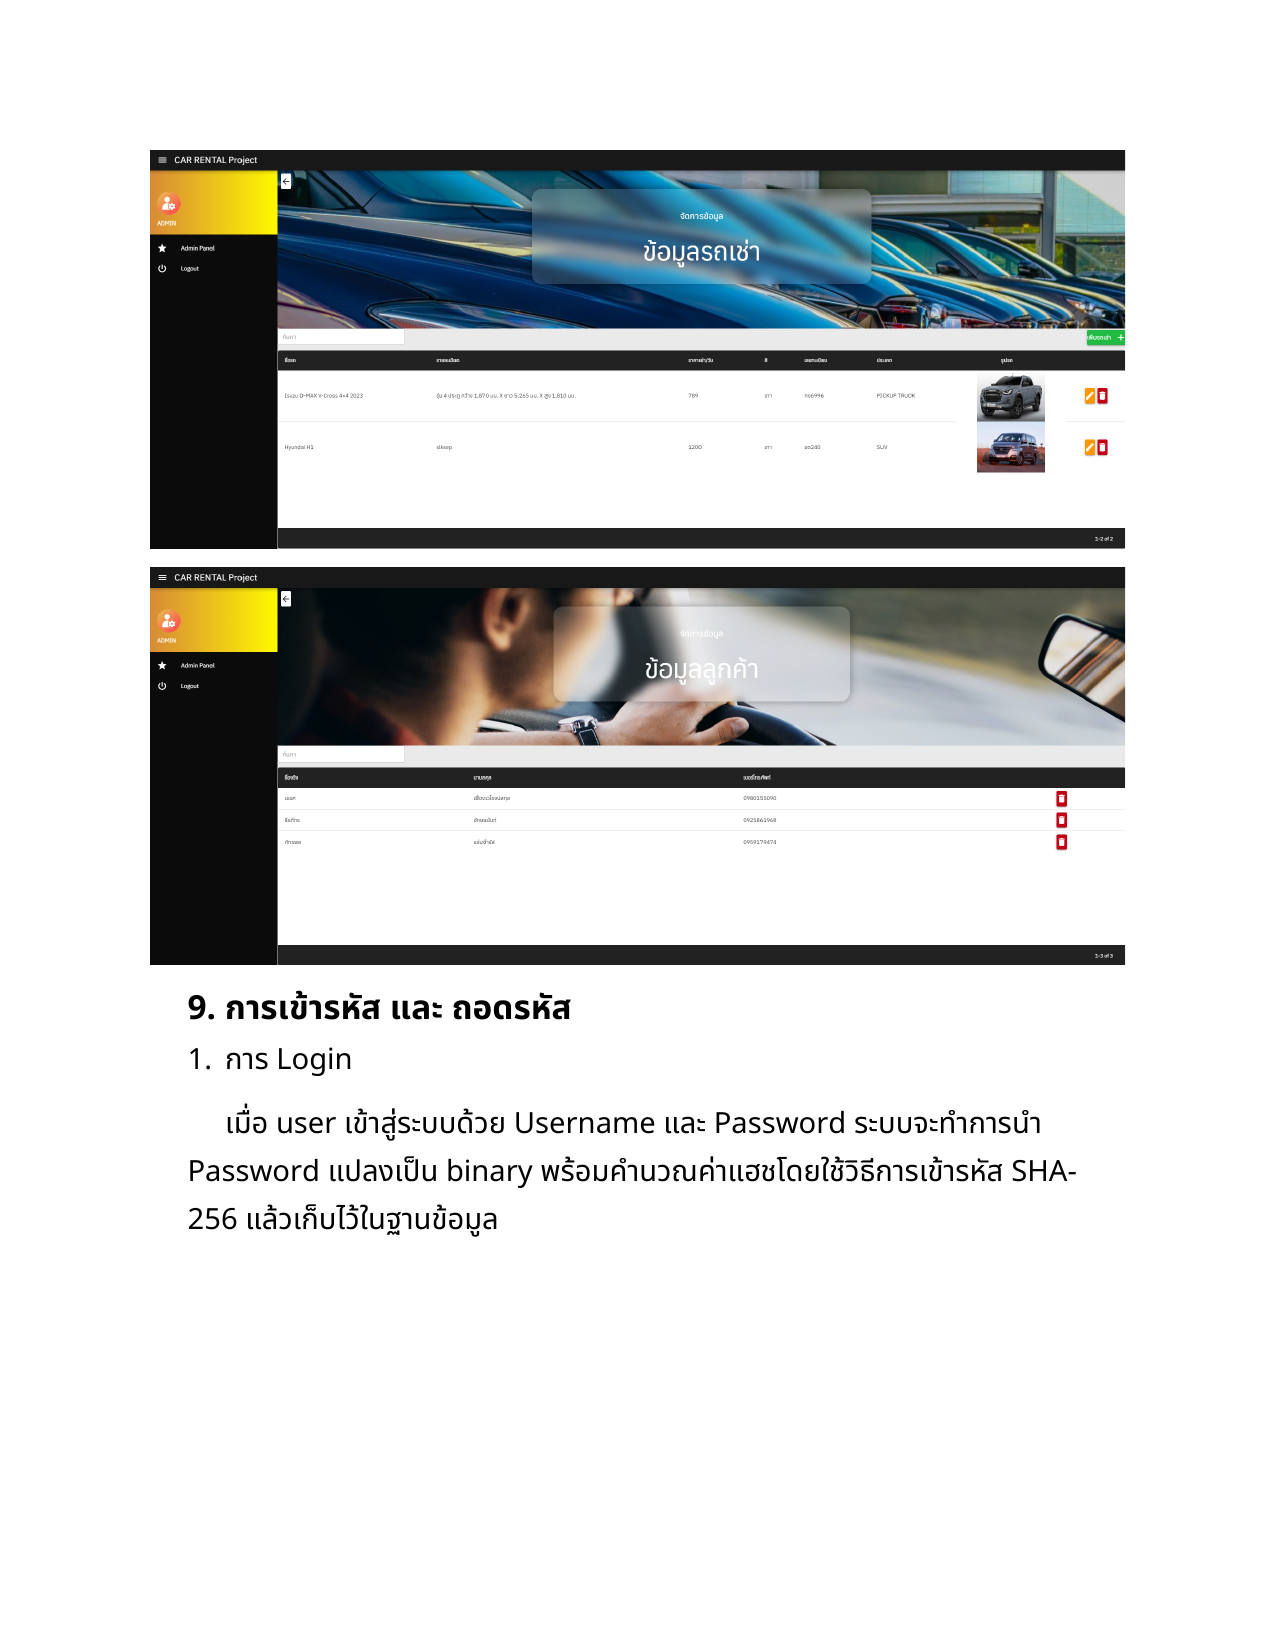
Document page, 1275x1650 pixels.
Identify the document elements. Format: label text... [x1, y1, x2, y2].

list การ Login [187, 1038, 1125, 1082]
text เมื่อ user เข้าสู่ระบบด้วย Username และ Password ระบบจะทำการนำ Password แปลงเป็น binary พร้อมคำนวณค่าแฮชโดยใช้วิธีการเข้ารหัส SHA-256 แล้วเก็บไว้ในฐานข้อมูล [187, 1102, 1125, 1242]
list การเข้ารหัส และ ถอดรหัส [187, 983, 1125, 1034]
picture [150, 567, 1125, 965]
picture [150, 150, 1125, 549]
